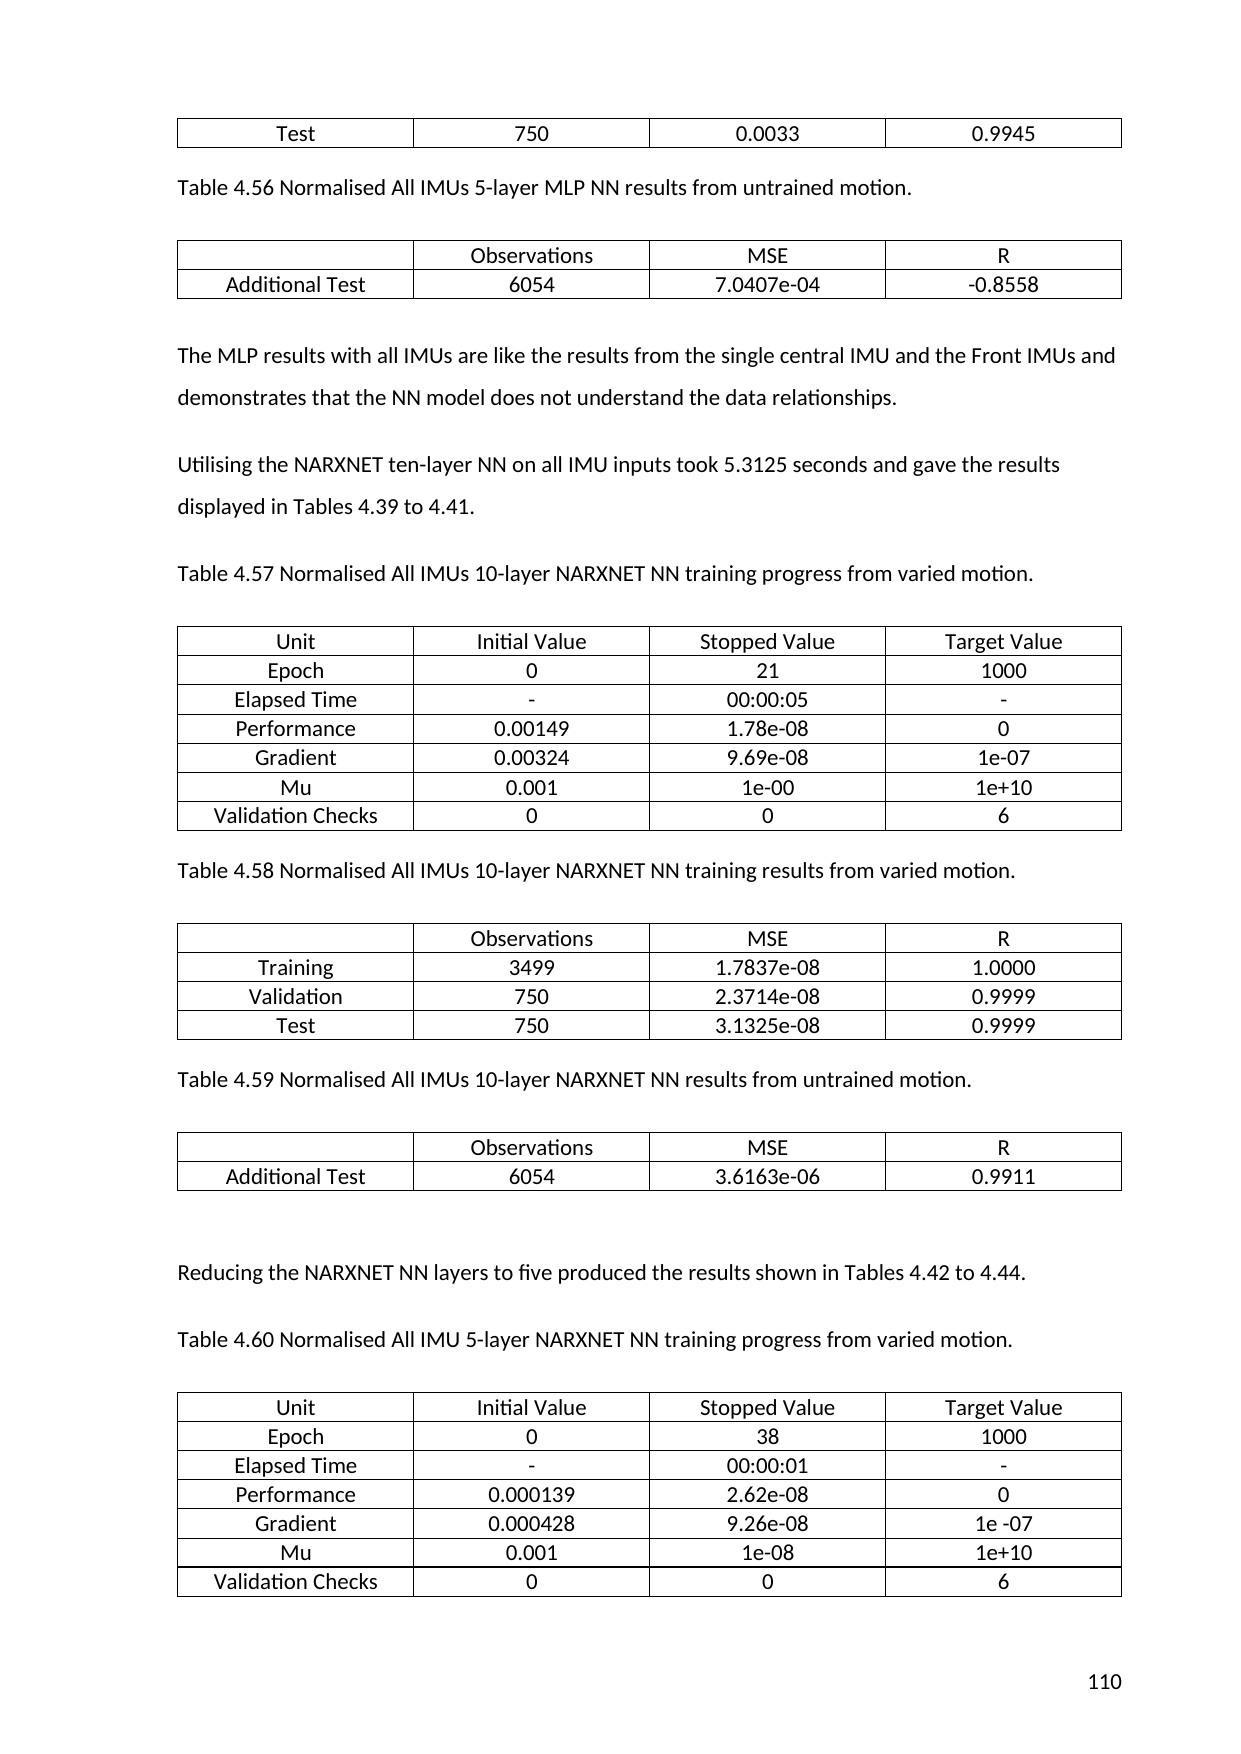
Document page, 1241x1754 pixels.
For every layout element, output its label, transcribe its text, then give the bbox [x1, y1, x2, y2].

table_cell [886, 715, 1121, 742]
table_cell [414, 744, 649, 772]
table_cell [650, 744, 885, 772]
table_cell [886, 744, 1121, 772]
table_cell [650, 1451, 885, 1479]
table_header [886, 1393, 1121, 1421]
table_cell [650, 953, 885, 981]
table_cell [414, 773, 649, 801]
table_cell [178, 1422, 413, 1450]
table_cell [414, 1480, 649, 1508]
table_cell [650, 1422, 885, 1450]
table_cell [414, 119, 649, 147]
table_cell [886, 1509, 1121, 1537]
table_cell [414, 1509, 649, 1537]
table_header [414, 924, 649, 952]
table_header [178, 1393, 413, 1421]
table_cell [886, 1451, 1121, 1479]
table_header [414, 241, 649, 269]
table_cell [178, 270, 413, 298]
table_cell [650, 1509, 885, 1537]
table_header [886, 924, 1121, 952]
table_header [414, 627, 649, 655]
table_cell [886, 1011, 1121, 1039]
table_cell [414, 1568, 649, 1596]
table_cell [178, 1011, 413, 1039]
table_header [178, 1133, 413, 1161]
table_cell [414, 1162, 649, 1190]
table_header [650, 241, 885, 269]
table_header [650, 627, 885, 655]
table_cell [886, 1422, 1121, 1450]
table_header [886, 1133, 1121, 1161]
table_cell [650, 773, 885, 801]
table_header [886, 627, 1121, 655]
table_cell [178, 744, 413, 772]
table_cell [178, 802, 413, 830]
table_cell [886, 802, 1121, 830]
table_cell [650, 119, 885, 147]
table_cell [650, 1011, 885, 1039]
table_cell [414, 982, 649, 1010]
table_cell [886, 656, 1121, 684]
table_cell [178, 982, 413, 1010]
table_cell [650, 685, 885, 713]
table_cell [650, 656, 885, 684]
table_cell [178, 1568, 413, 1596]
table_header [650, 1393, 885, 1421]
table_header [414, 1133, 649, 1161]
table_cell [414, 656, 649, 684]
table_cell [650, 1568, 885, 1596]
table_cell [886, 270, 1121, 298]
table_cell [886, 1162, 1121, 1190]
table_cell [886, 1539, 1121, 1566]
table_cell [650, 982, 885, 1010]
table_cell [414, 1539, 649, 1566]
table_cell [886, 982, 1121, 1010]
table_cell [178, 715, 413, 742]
text Utilising the NARXNET ten-layer NN on all IMU inputs took 5.3125 seconds and gave the results displayed in Tables 4.39 to 4.41. [177, 450, 1122, 520]
text Reducing the NARXNET NN layers to five produced the results shown in Tables 4.42 to 4.44. [177, 1258, 1122, 1286]
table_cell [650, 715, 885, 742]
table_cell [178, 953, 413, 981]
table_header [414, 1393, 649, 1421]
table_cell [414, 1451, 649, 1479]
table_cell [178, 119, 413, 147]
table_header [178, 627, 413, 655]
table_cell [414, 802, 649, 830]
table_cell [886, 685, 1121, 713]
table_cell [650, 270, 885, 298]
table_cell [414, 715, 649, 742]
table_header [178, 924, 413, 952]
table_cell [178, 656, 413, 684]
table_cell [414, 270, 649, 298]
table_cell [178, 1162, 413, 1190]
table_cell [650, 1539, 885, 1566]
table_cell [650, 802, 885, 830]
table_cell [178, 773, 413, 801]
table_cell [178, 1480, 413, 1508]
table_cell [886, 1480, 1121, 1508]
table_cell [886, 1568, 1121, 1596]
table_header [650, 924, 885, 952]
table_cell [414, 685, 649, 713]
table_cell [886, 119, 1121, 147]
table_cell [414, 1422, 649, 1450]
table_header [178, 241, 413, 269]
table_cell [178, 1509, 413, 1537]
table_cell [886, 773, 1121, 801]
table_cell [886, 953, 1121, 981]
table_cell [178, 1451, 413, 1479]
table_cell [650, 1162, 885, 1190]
text The MLP results with all IMUs are like the results from the single central IMU and the Front IMUs and demonstrates that the NN model does not understand the data relationships. [177, 299, 1122, 411]
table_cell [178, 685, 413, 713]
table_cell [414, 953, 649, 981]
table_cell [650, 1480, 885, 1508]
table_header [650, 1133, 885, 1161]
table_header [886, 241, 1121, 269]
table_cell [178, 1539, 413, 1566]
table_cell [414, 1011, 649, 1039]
